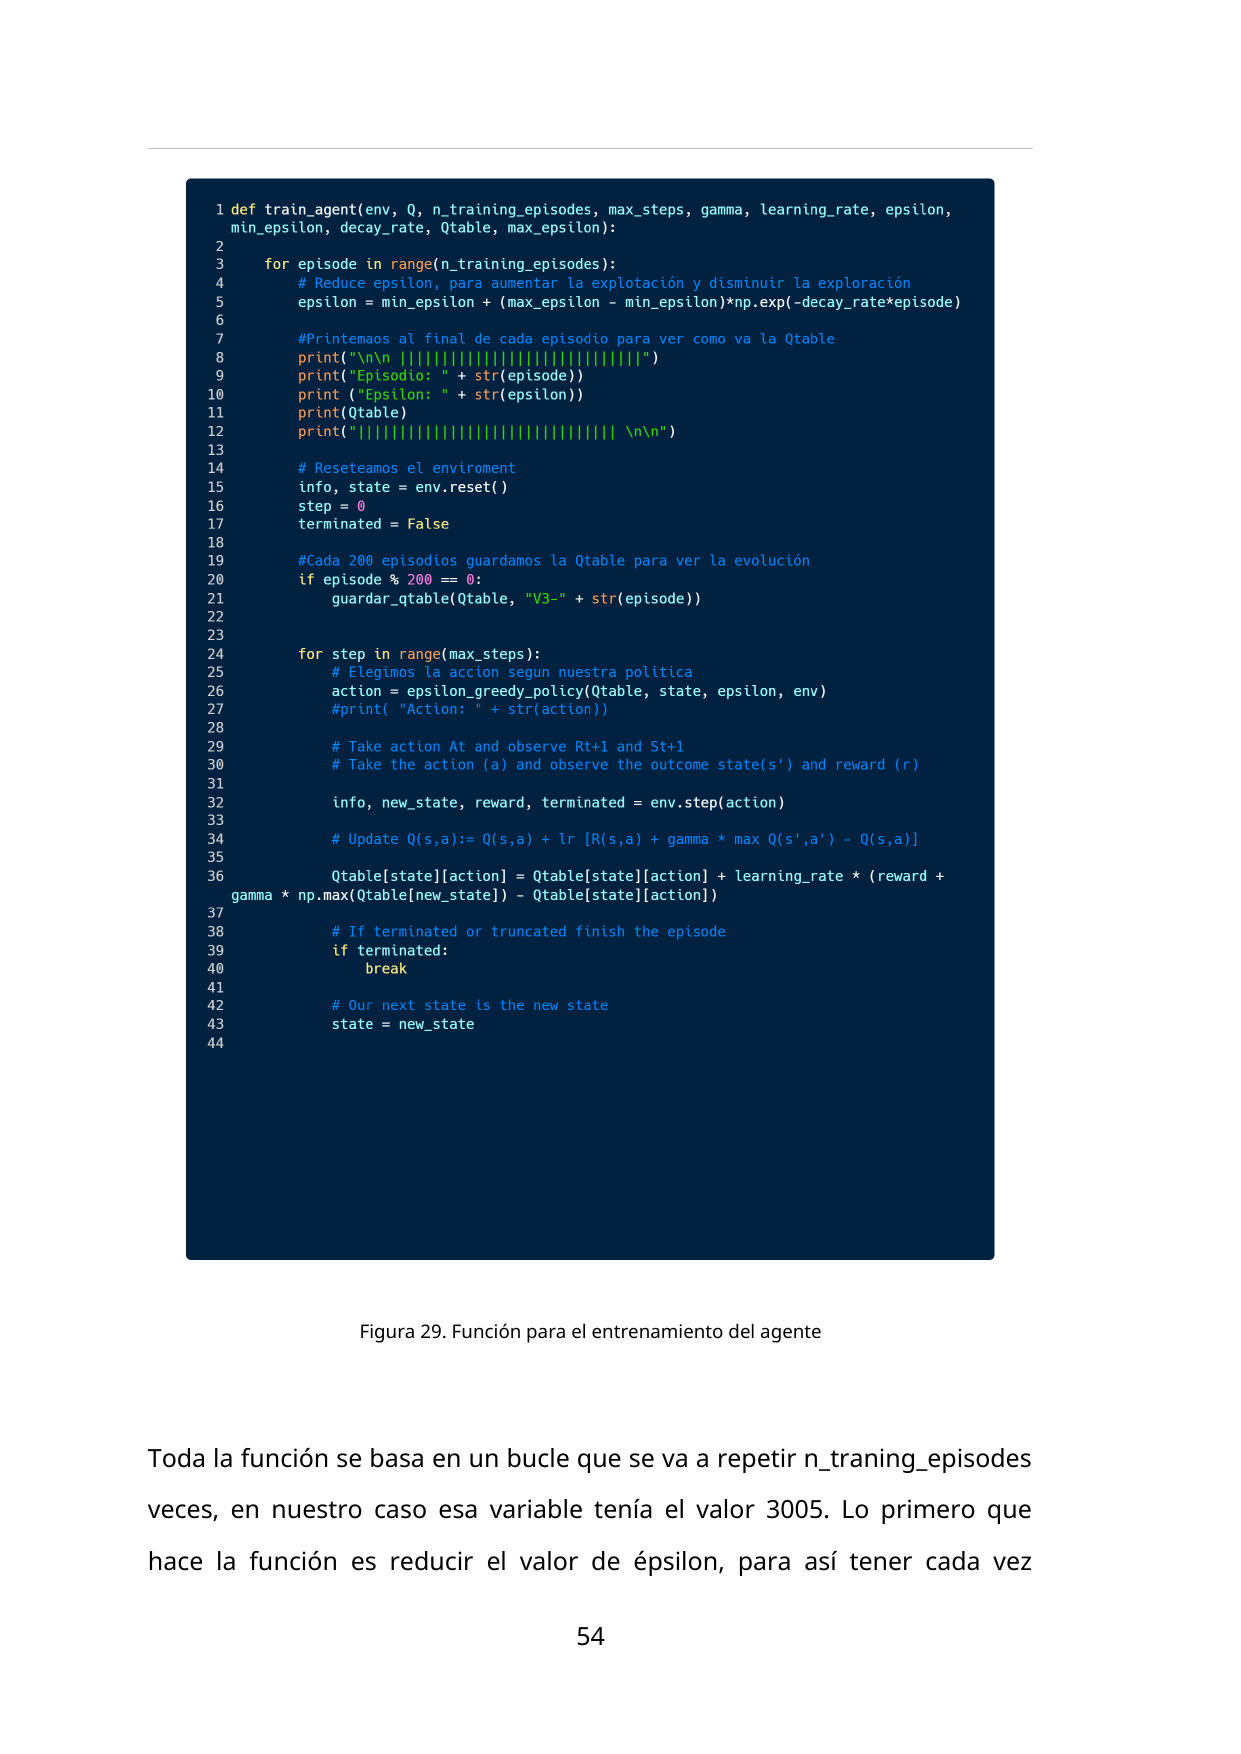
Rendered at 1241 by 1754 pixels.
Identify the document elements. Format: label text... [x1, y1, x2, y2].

picture [147, 148, 1033, 1289]
text Figura 29. Función para el entrenamiento del agente [148, 1318, 1033, 1344]
